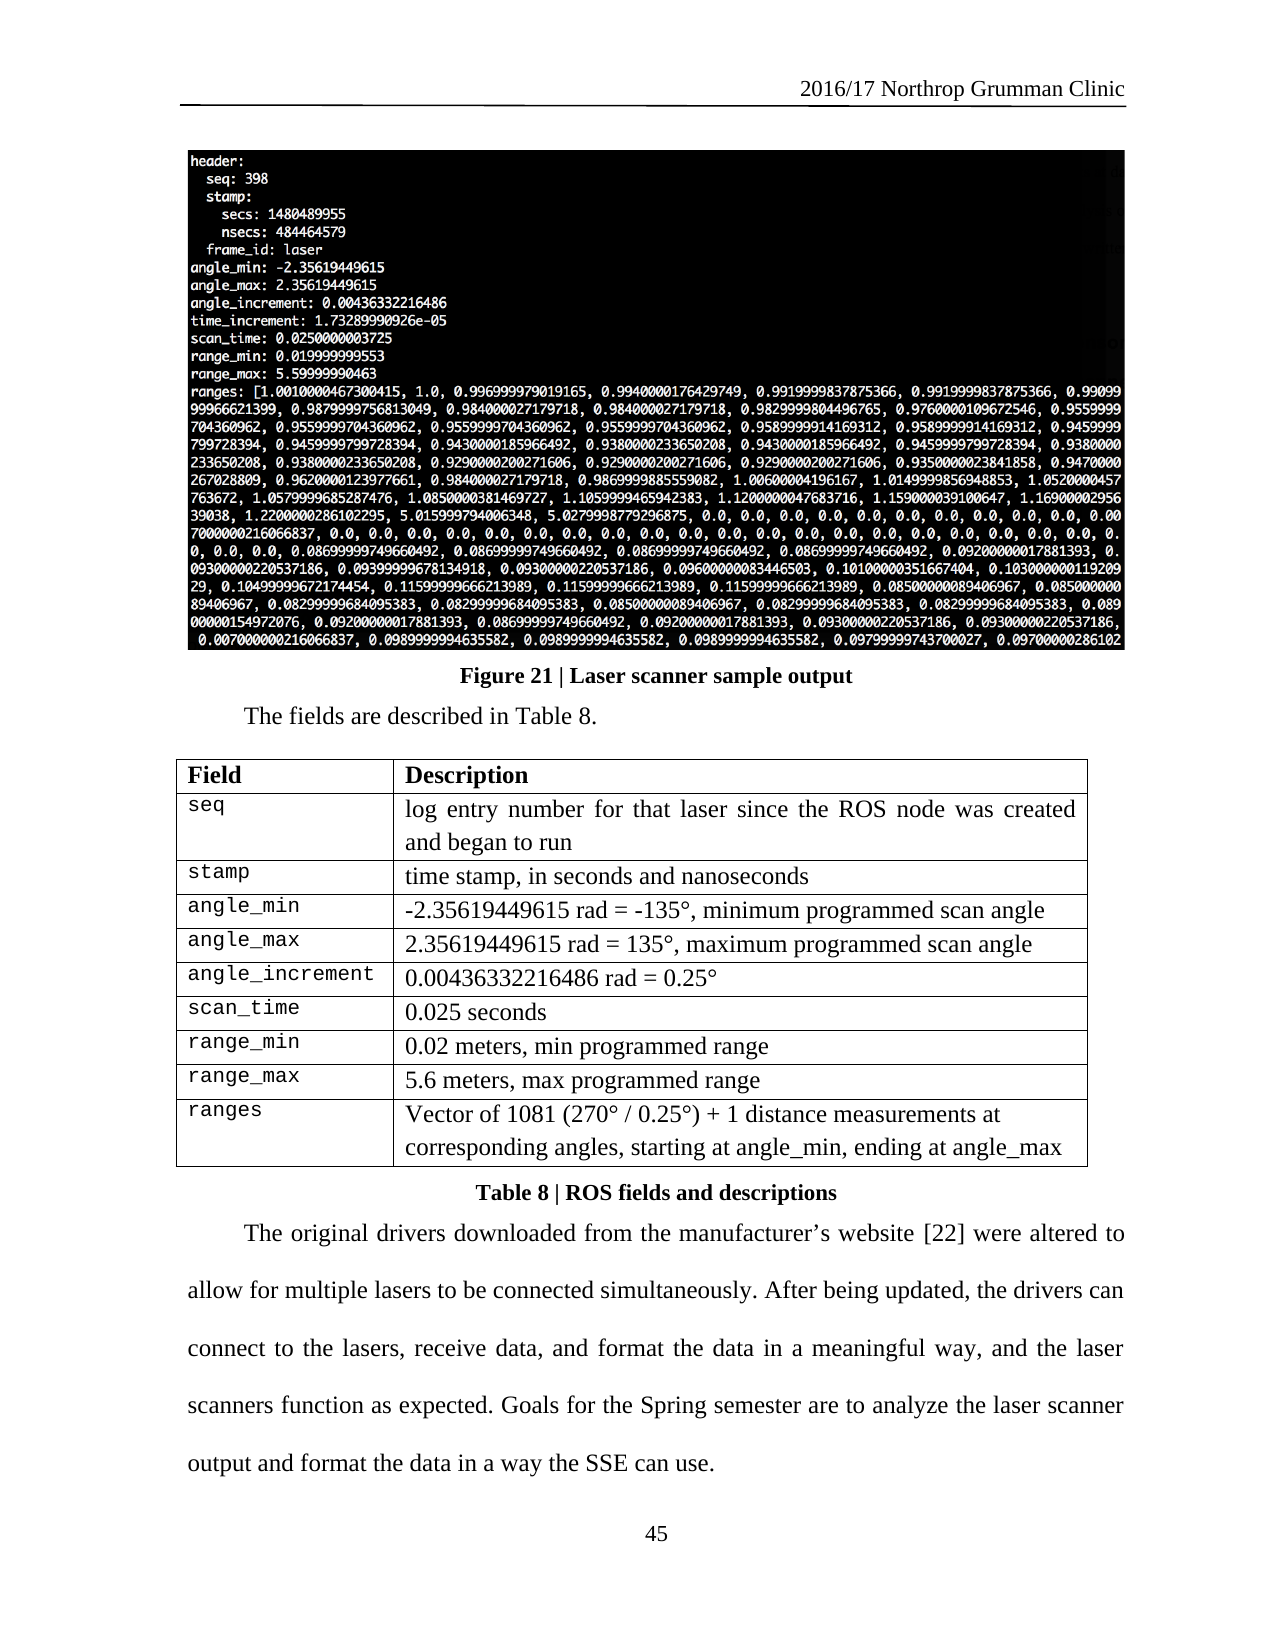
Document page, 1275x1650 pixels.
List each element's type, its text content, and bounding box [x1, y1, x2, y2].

table_cell angle_min [177, 895, 393, 928]
table_cell Vector of 1081 (270° / 0.25°) + 1 distance measurements at corresponding angles, starting at angle_min, ending at angle_max [394, 1100, 1087, 1166]
table_header Description [394, 760, 1087, 793]
table_cell range_max [177, 1065, 393, 1098]
text Figure 21 | Laser scanner sample output [187, 662, 1125, 689]
table_cell angle_increment [177, 963, 393, 996]
text The original drivers downloaded from the manufacturer’s website [22] were altered to allow for multiple lasers to be connected simultaneously. After being updated, the drivers can connect to the lasers, receive data, and format the data in a meaningful way, and the laser scanners function as expected. Goals for the Spring semester are to analyze the laser scanner output and format the data in a way the SSE can use. [187, 1218, 1125, 1477]
table_header Field [177, 760, 393, 793]
table_cell -2.35619449615 rad = -135°, minimum programmed scan angle [394, 895, 1087, 928]
table_cell 0.00436332216486 rad = 0.25° [394, 963, 1087, 996]
table_cell angle_max [177, 929, 393, 962]
table_cell 5.6 meters, max programmed range [394, 1065, 1087, 1098]
table_cell stamp [177, 861, 393, 894]
table_cell scan_time [177, 997, 393, 1030]
table_cell ranges [177, 1100, 393, 1166]
text The fields are described in Table 8. [187, 701, 1125, 730]
table_cell 0.025 seconds [394, 997, 1087, 1030]
text Table 8 | ROS fields and descriptions [187, 1179, 1125, 1205]
table_cell 2.35619449615 rad = 135°, maximum programmed scan angle [394, 929, 1087, 962]
table_cell range_min [177, 1031, 393, 1064]
table_cell log entry number for that laser since the ROS node was created and began to run [394, 794, 1087, 860]
table_cell 0.02 meters, min programmed range [394, 1031, 1087, 1064]
table_cell time stamp, in seconds and nanoseconds [394, 861, 1087, 894]
picture [187, 150, 1125, 650]
table_cell seq [177, 794, 393, 860]
